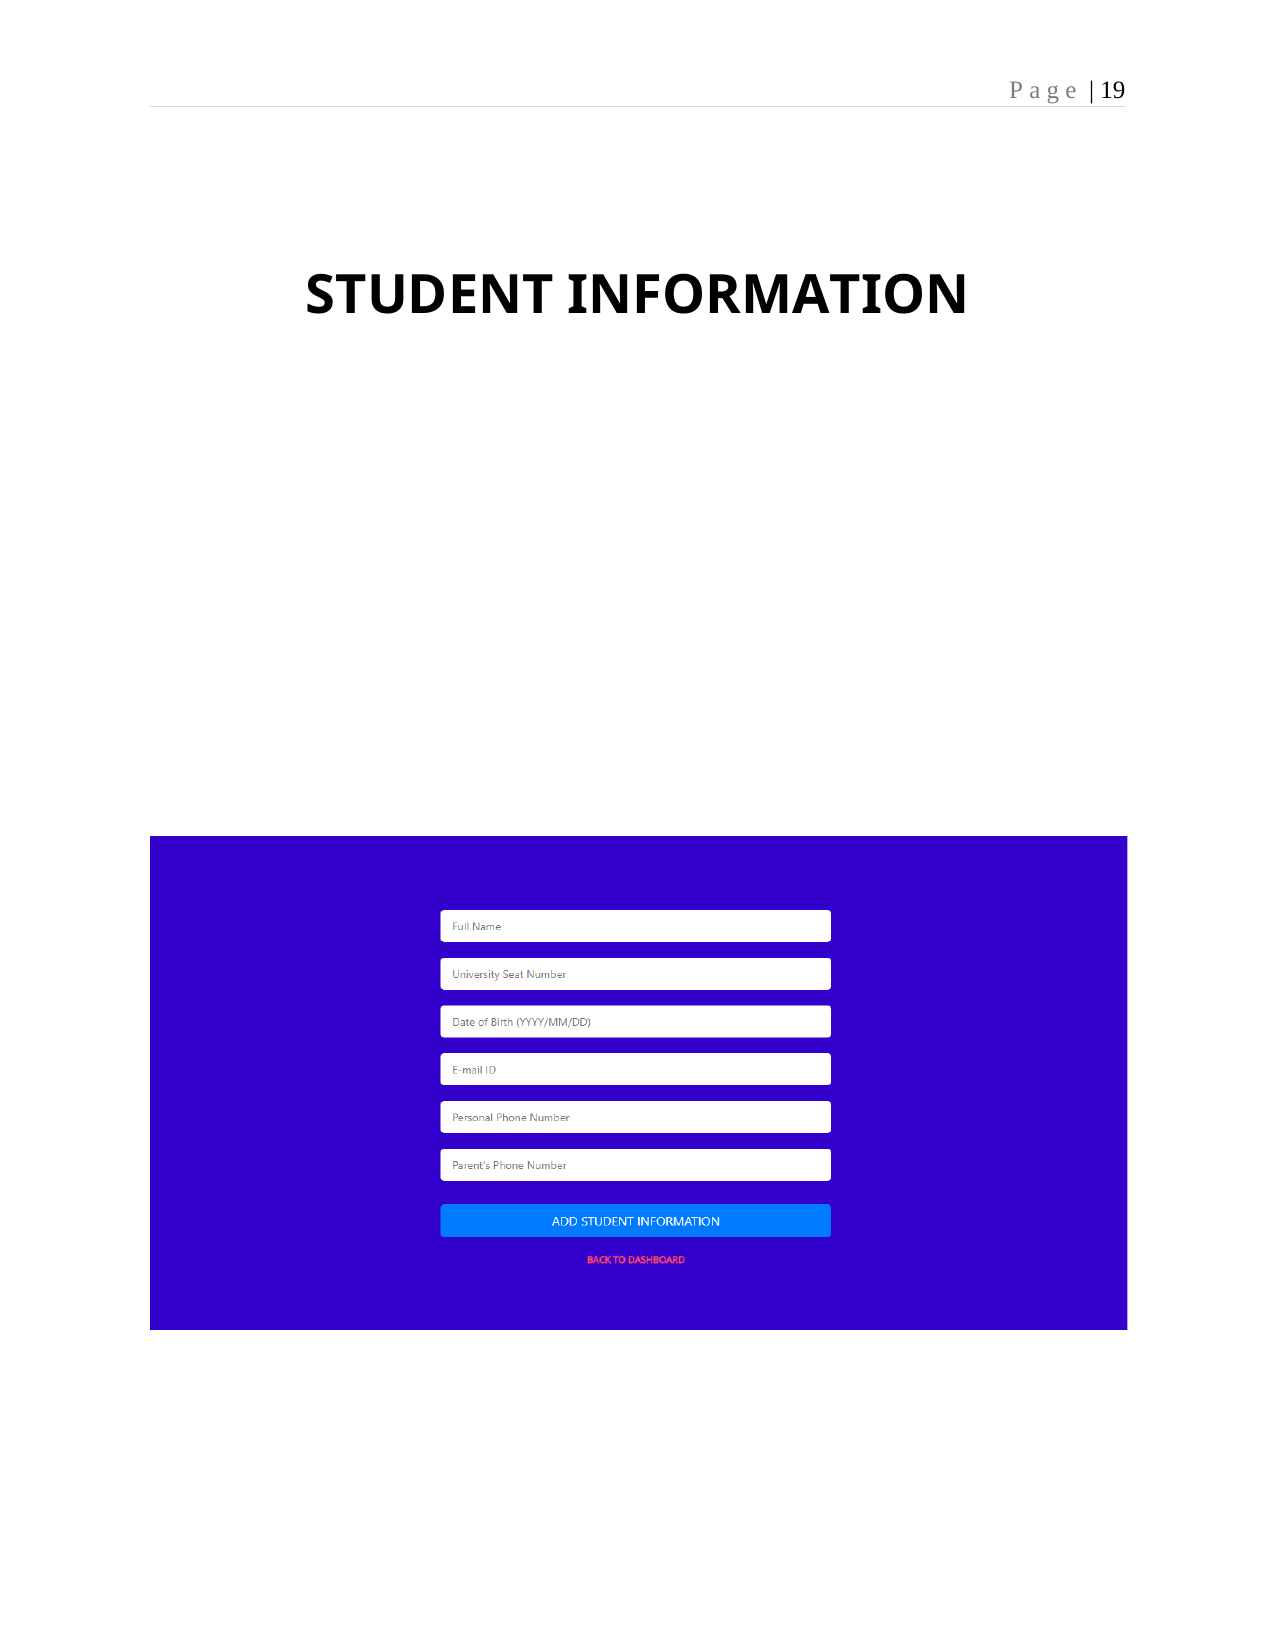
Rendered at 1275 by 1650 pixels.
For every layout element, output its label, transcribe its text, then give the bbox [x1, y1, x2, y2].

text STUDENT INFORMATION [150, 256, 1125, 329]
picture [150, 836, 1128, 1330]
